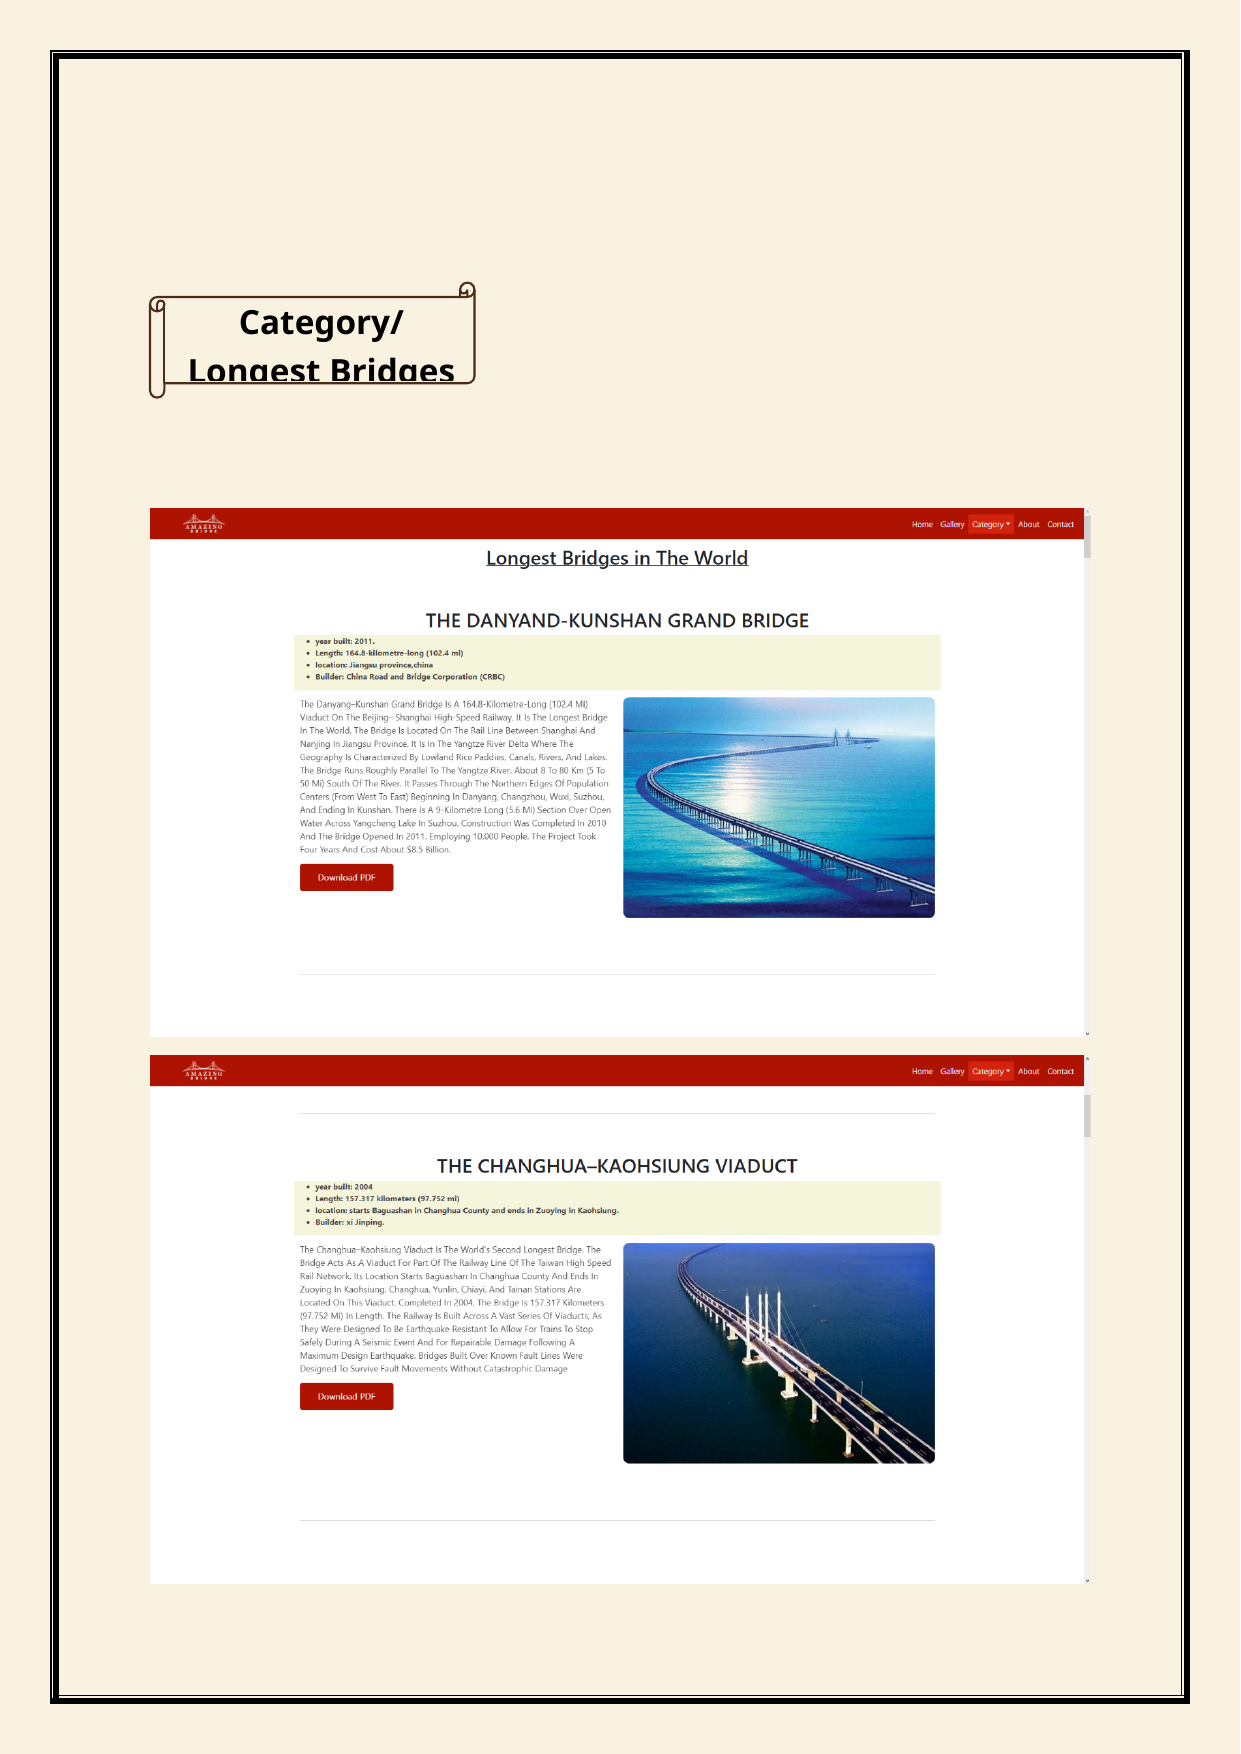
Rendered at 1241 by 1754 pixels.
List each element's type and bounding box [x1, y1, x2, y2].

picture [150, 1055, 1091, 1584]
picture [150, 508, 1091, 1037]
